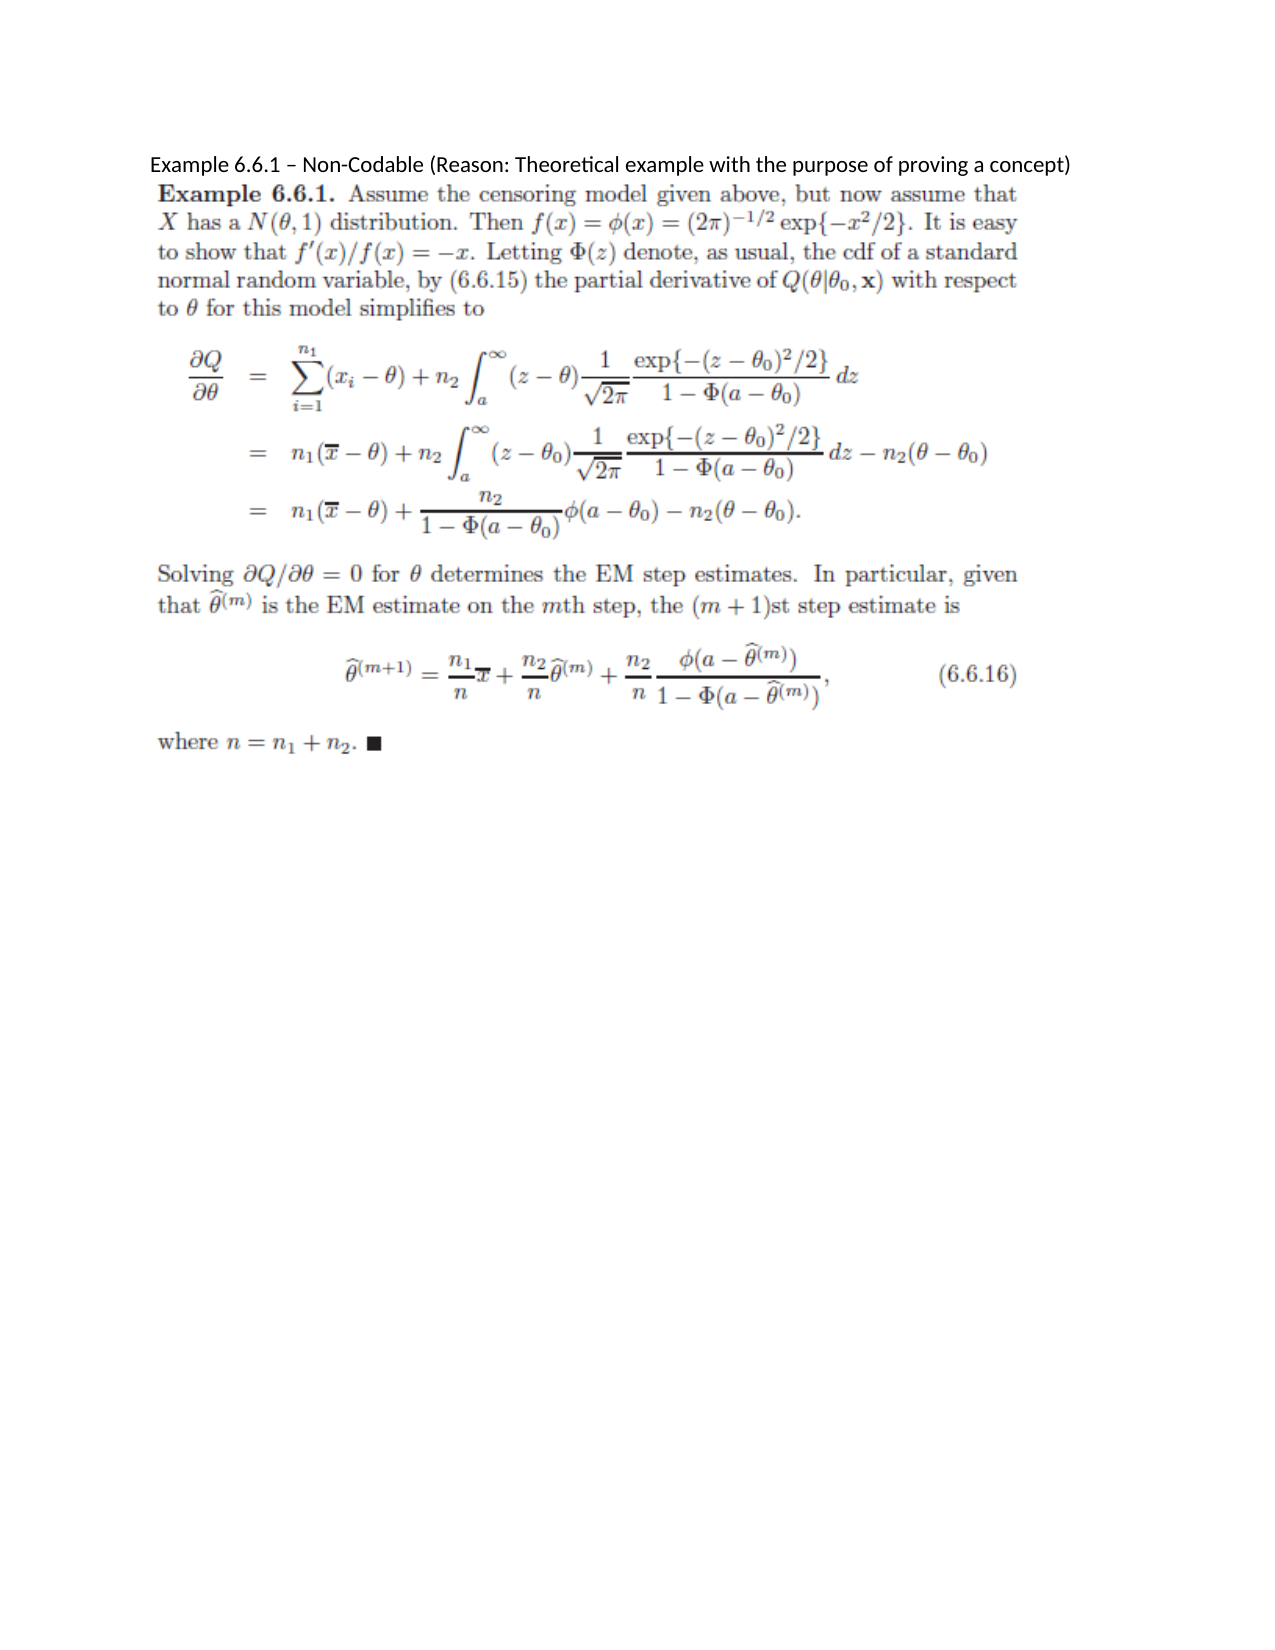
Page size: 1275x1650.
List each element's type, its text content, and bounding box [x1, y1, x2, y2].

picture [150, 180, 1060, 765]
